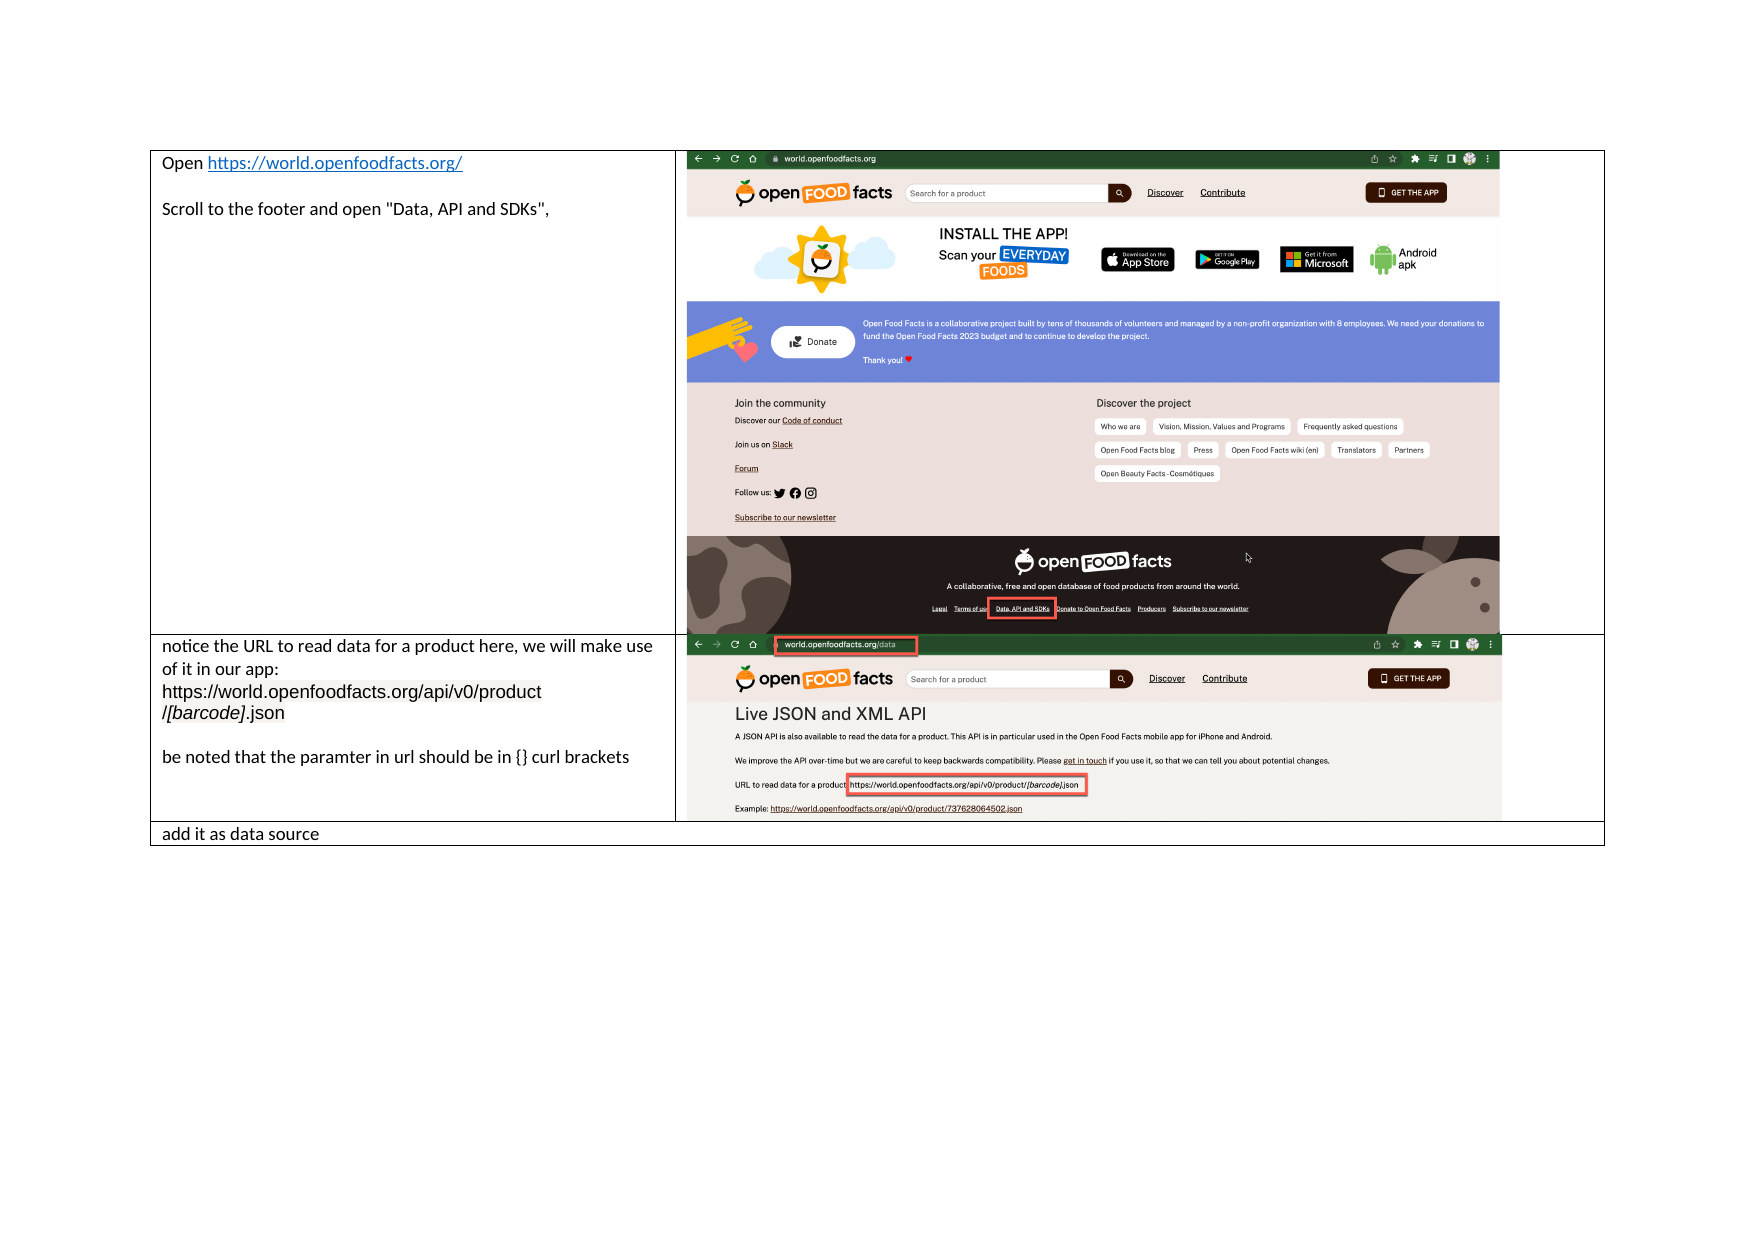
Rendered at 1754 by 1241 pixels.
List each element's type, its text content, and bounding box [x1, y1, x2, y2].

table_cell [676, 635, 686, 821]
picture [686, 151, 1503, 821]
table_cell add it as data source [151, 822, 1604, 845]
table_cell [676, 151, 686, 633]
table_cell [1503, 635, 1604, 821]
table_cell Open https://world.openfoodfacts.org/ Scroll to the footer and open "Data, API and SDKs", [151, 151, 675, 633]
table_cell [1500, 151, 1604, 633]
table_cell notice the URL to read data for a product here, we will make use of it in our app: https://world.openfoodfacts.org/api/v0/product/[barcode].json be noted that the paramter in url should be in {} curl brackets [151, 635, 675, 821]
